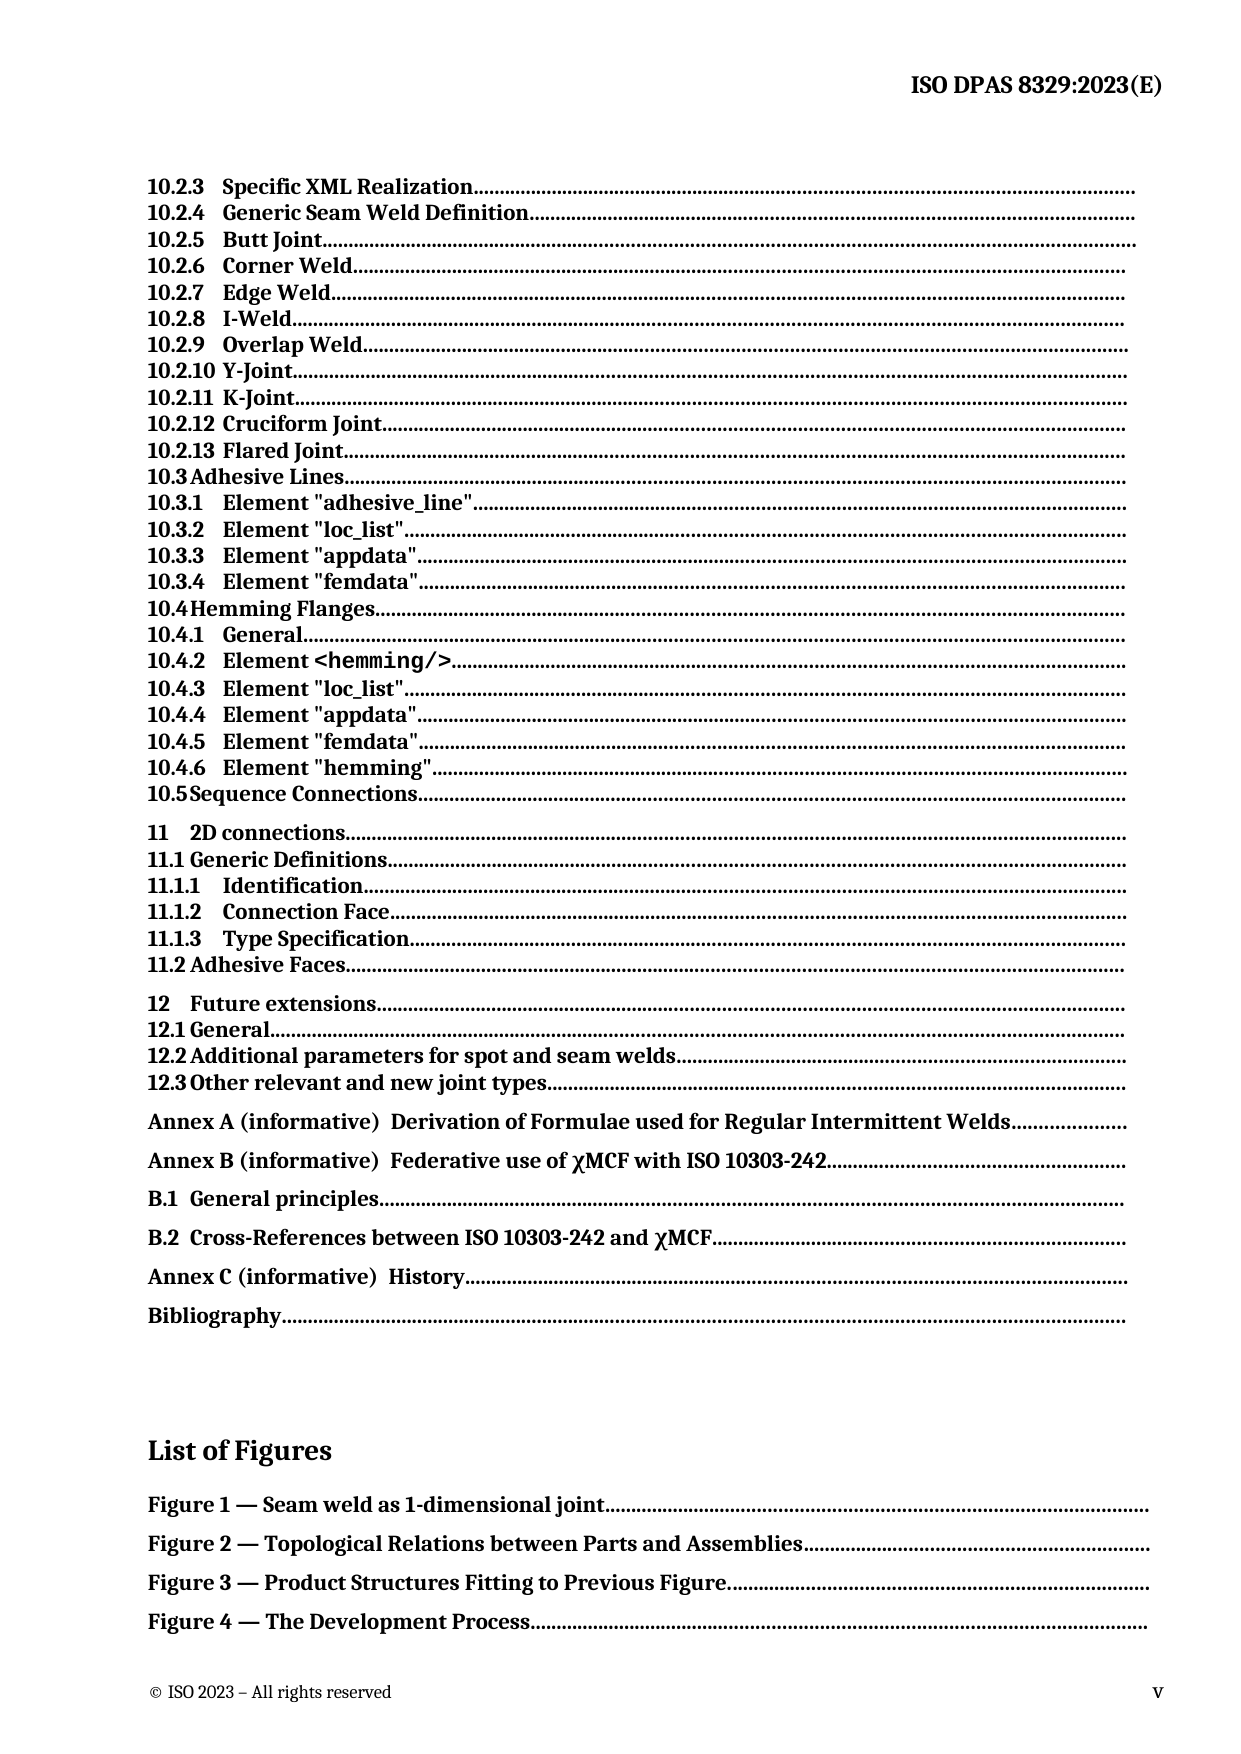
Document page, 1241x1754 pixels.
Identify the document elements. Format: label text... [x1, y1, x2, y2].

text 12.2 Additional parameters for spot and seam welds 145 [148, 1043, 1111, 1070]
text 10.4 Hemming Flanges 134 [148, 596, 1111, 622]
text Figure 1 — Seam weld as 1-dimensional joint 2 [148, 1492, 1111, 1519]
text 11 2D connections 141 [148, 820, 1111, 846]
text 10.5 Sequence Connections 139 [148, 781, 1111, 807]
text Figure 4 — The Development Process 4 [148, 1609, 1111, 1635]
text Annex B (informative) Federative use of χMCF with ISO 10303-242 148 [148, 1147, 1111, 1174]
text 10.2.3 Specific XML Realization 88 [148, 174, 1111, 200]
text Annex C (informative) History 151 [148, 1264, 1111, 1290]
text Bibliography 152 [148, 1303, 1111, 1329]
text 10.2.10 Y-Joint 117 [148, 358, 1111, 385]
text 11.1.2 Connection Face 141 [148, 899, 1111, 925]
text 11.1 Generic Definitions 141 [148, 846, 1111, 873]
text 10.2.6 Corner Weld 100 [148, 253, 1111, 279]
text 10.4.3 Element "loc_list" 136 [148, 676, 1111, 702]
text List of Figures [148, 1435, 1163, 1467]
text B.1 General principles 148 [148, 1186, 1111, 1213]
text 10.4.4 Element "appdata" 136 [148, 702, 1111, 728]
text 11.1.3 Type Specification 143 [148, 925, 1111, 952]
text 10.4.1 General 134 [148, 622, 1111, 648]
text 11.1.1 Identification 141 [148, 873, 1111, 899]
text B.2 Cross-References between ISO 10303-242 and χMCF 149 [148, 1225, 1111, 1251]
text 12 Future extensions 145 [148, 991, 1111, 1017]
text Figure 3 — Product Structures Fitting to Previous Figure. 3 [148, 1570, 1111, 1596]
text 10.2.8 I-Weld 108 [148, 306, 1111, 332]
text 11.2 Adhesive Faces 144 [148, 952, 1111, 978]
text 10.4.6 Element "hemming" 137 [148, 755, 1111, 781]
text 10.2.11 K-Joint 121 [148, 385, 1111, 411]
text 10.4.2 Element <hemming/> 136 [148, 648, 1111, 676]
text 10.4.5 Element "femdata" 136 [148, 728, 1111, 755]
text Annex A (informative) Derivation of Formulae used for Regular Intermittent Welds 146 [148, 1108, 1111, 1135]
text 12.1 General 145 [148, 1017, 1111, 1043]
text 12.3 Other relevant and new joint types 145 [148, 1070, 1111, 1096]
text 10.3.1 Element "adhesive_line" 133 [148, 490, 1111, 516]
text 10.3.2 Element "loc_list" 133 [148, 516, 1111, 543]
text 10.2.9 Overlap Weld 111 [148, 332, 1111, 358]
text 10.3.4 Element "femdata" 134 [148, 569, 1111, 596]
text 10.2.12 Cruciform Joint 126 [148, 411, 1111, 437]
text Figure 2 — Topological Relations between Parts and Assemblies 3 [148, 1531, 1111, 1557]
text 10.3 Adhesive Lines 133 [148, 464, 1111, 490]
text 10.3.3 Element "appdata" 133 [148, 543, 1111, 569]
text 10.2.7 Edge Weld 106 [148, 279, 1111, 306]
text 10.2.4 Generic Seam Weld Definition 88 [148, 200, 1111, 227]
text 10.2.13 Flared Joint 130 [148, 437, 1111, 464]
text 10.2.5 Butt Joint 97 [148, 227, 1111, 253]
